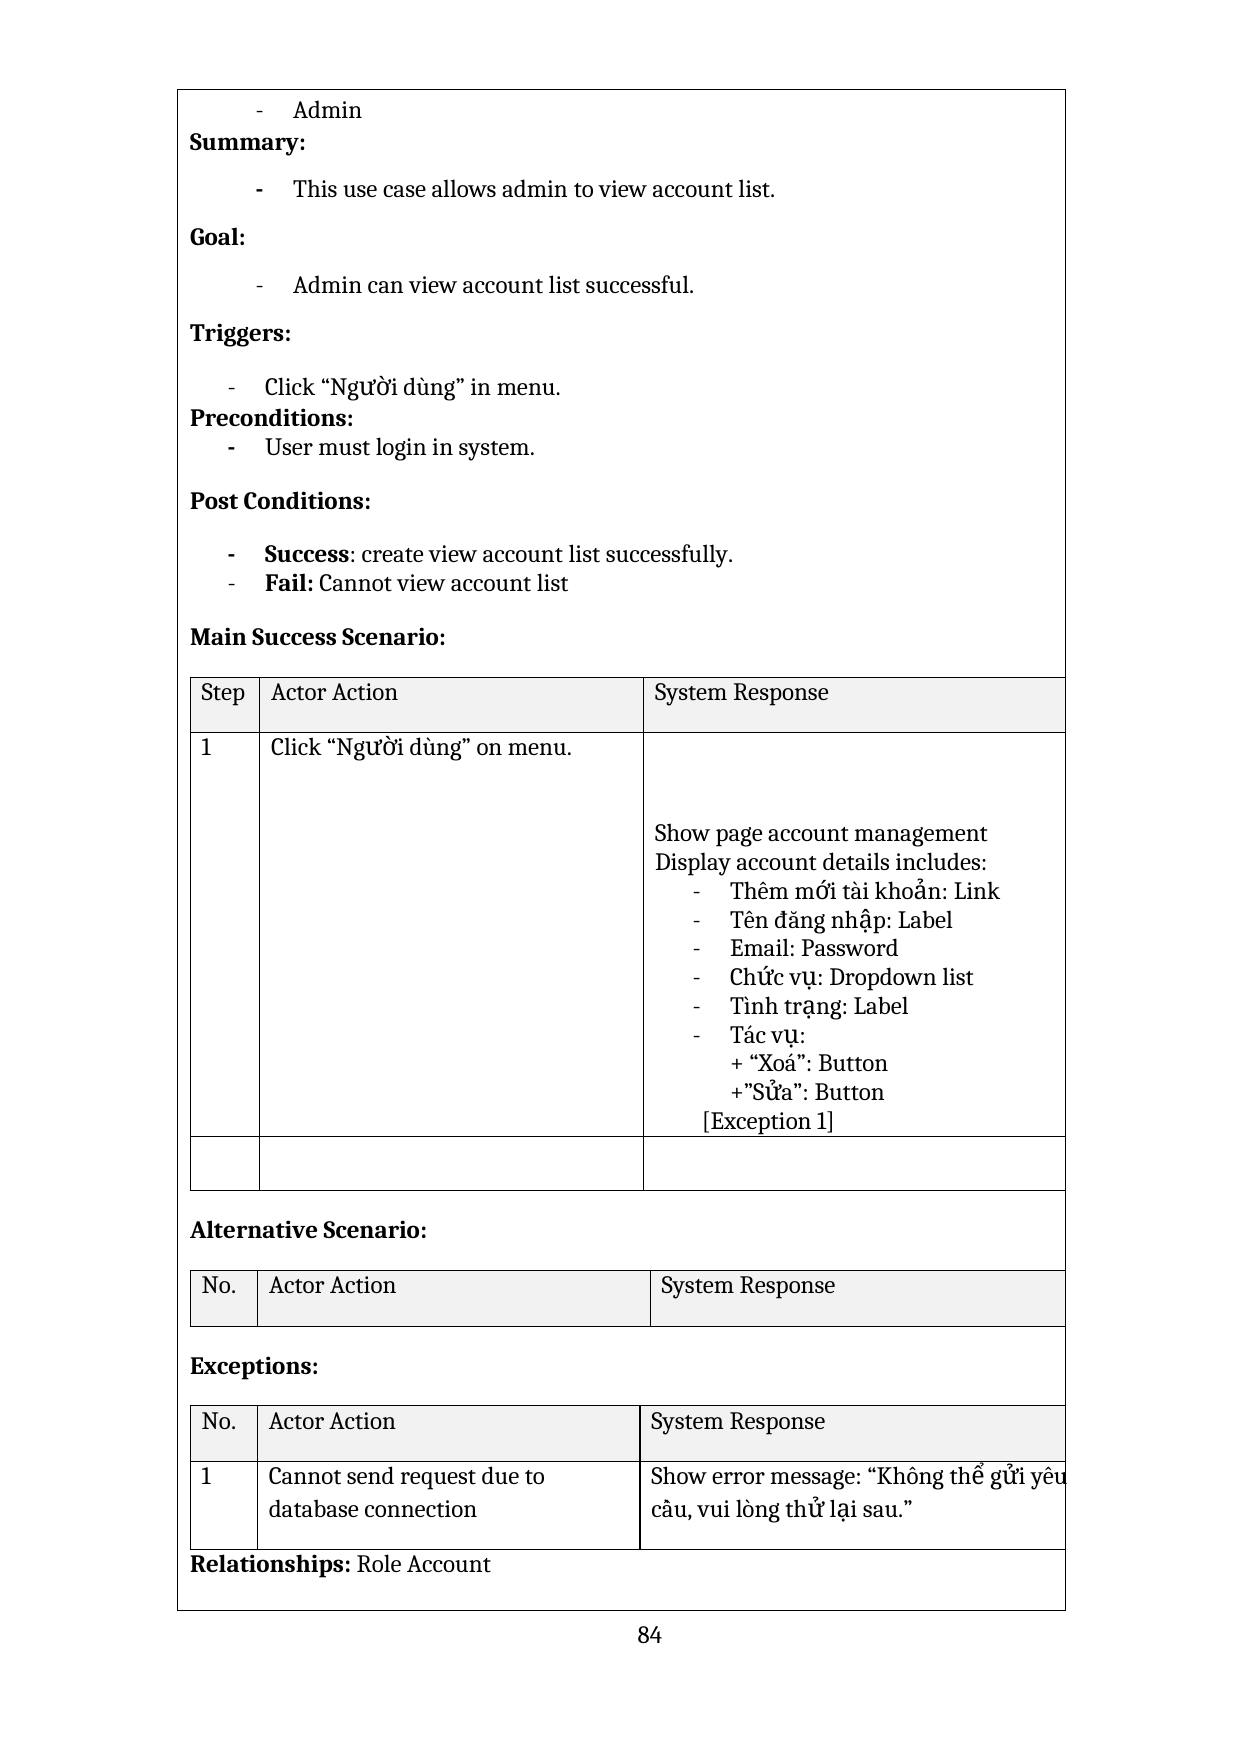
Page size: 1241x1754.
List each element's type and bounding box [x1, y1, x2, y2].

table_cell [178, 90, 1065, 1609]
